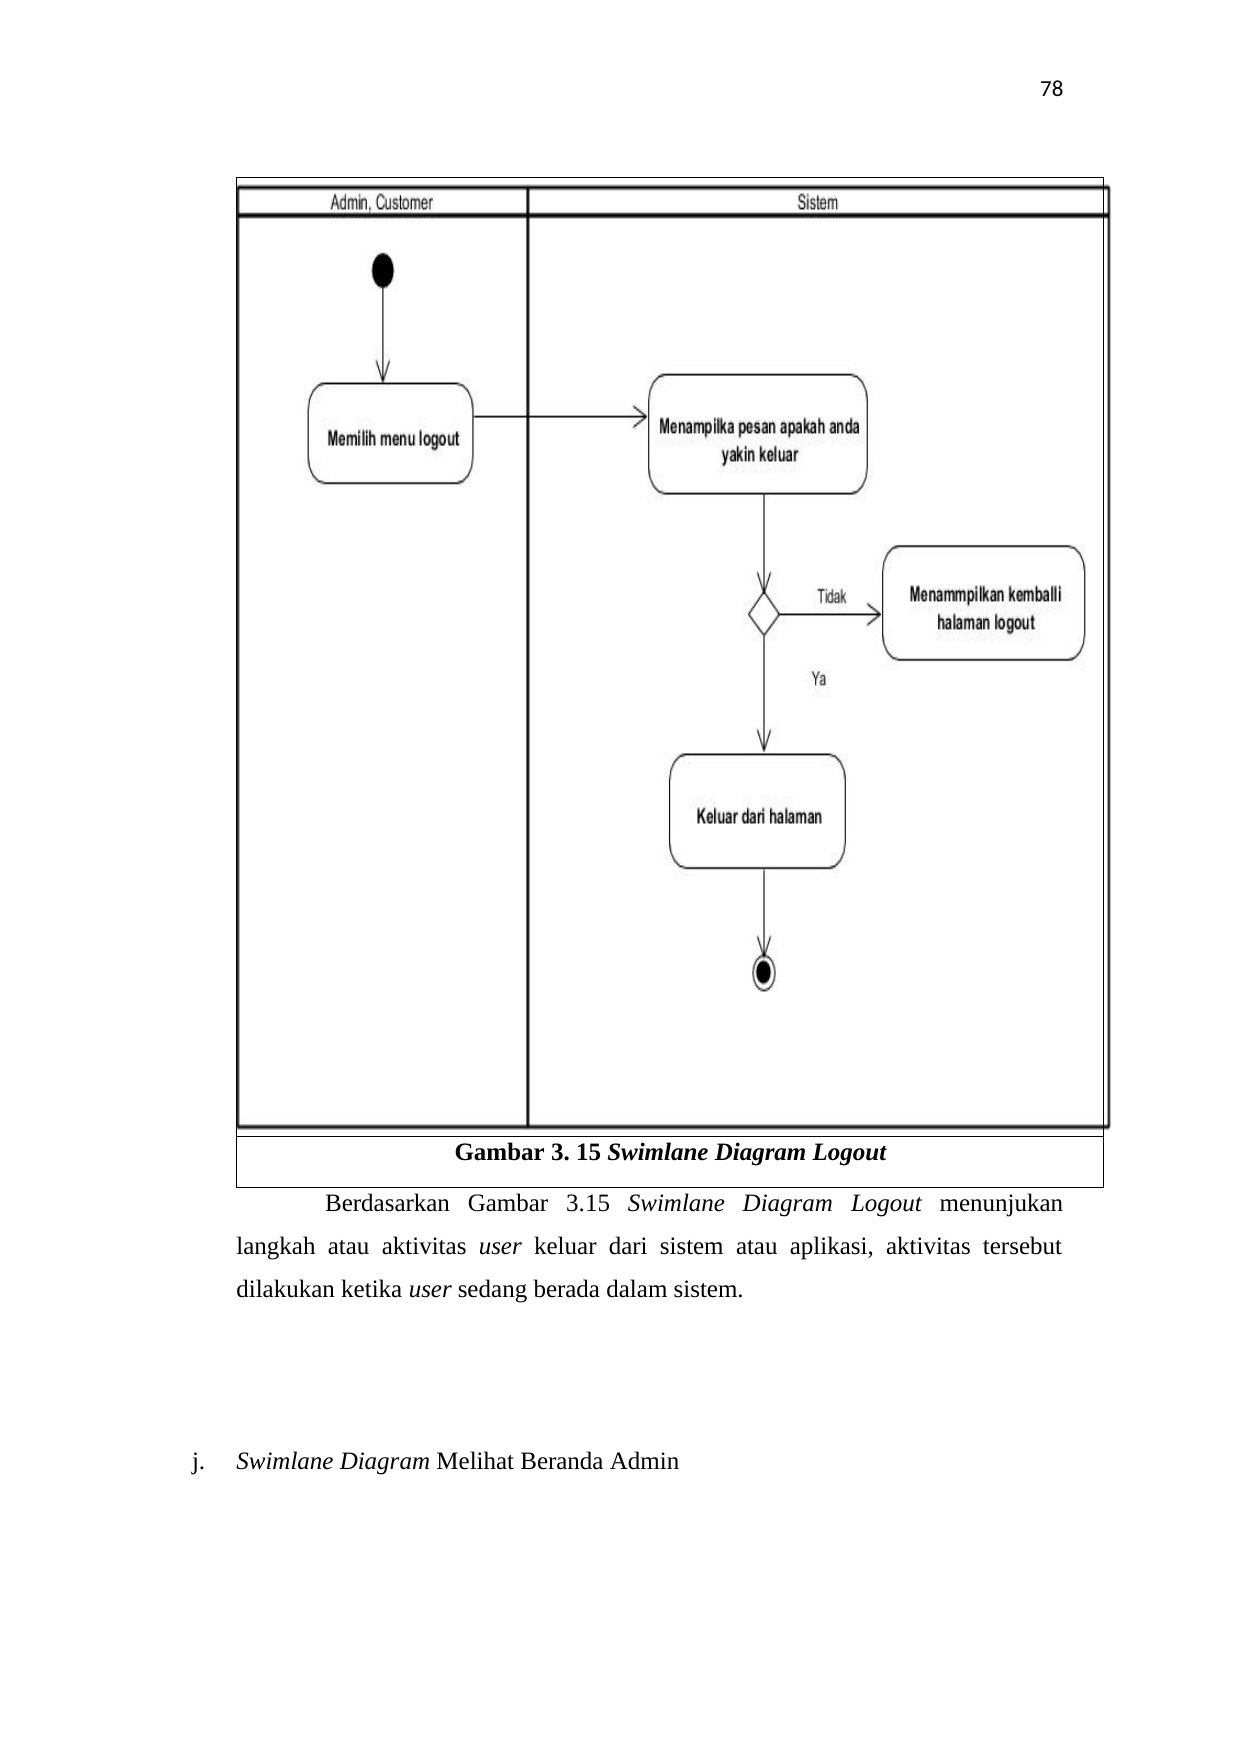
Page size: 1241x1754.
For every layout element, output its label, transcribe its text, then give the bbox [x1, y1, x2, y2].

picture [1104, 180, 1115, 1137]
table_header [237, 178, 1103, 1136]
text Berdasarkan Gambar 3.15 Swimlane Diagram Logout menunjukan langkah atau aktivitas user keluar dari sistem atau aplikasi, aktivitas tersebut dilakukan ketika user sedang berada dalam sistem. [236, 1188, 1063, 1303]
table_cell Gambar 3. 15 Swimlane Diagram Logout [237, 1137, 1103, 1187]
list Swimlane Diagram Melihat Beranda Admin [192, 1446, 1063, 1475]
